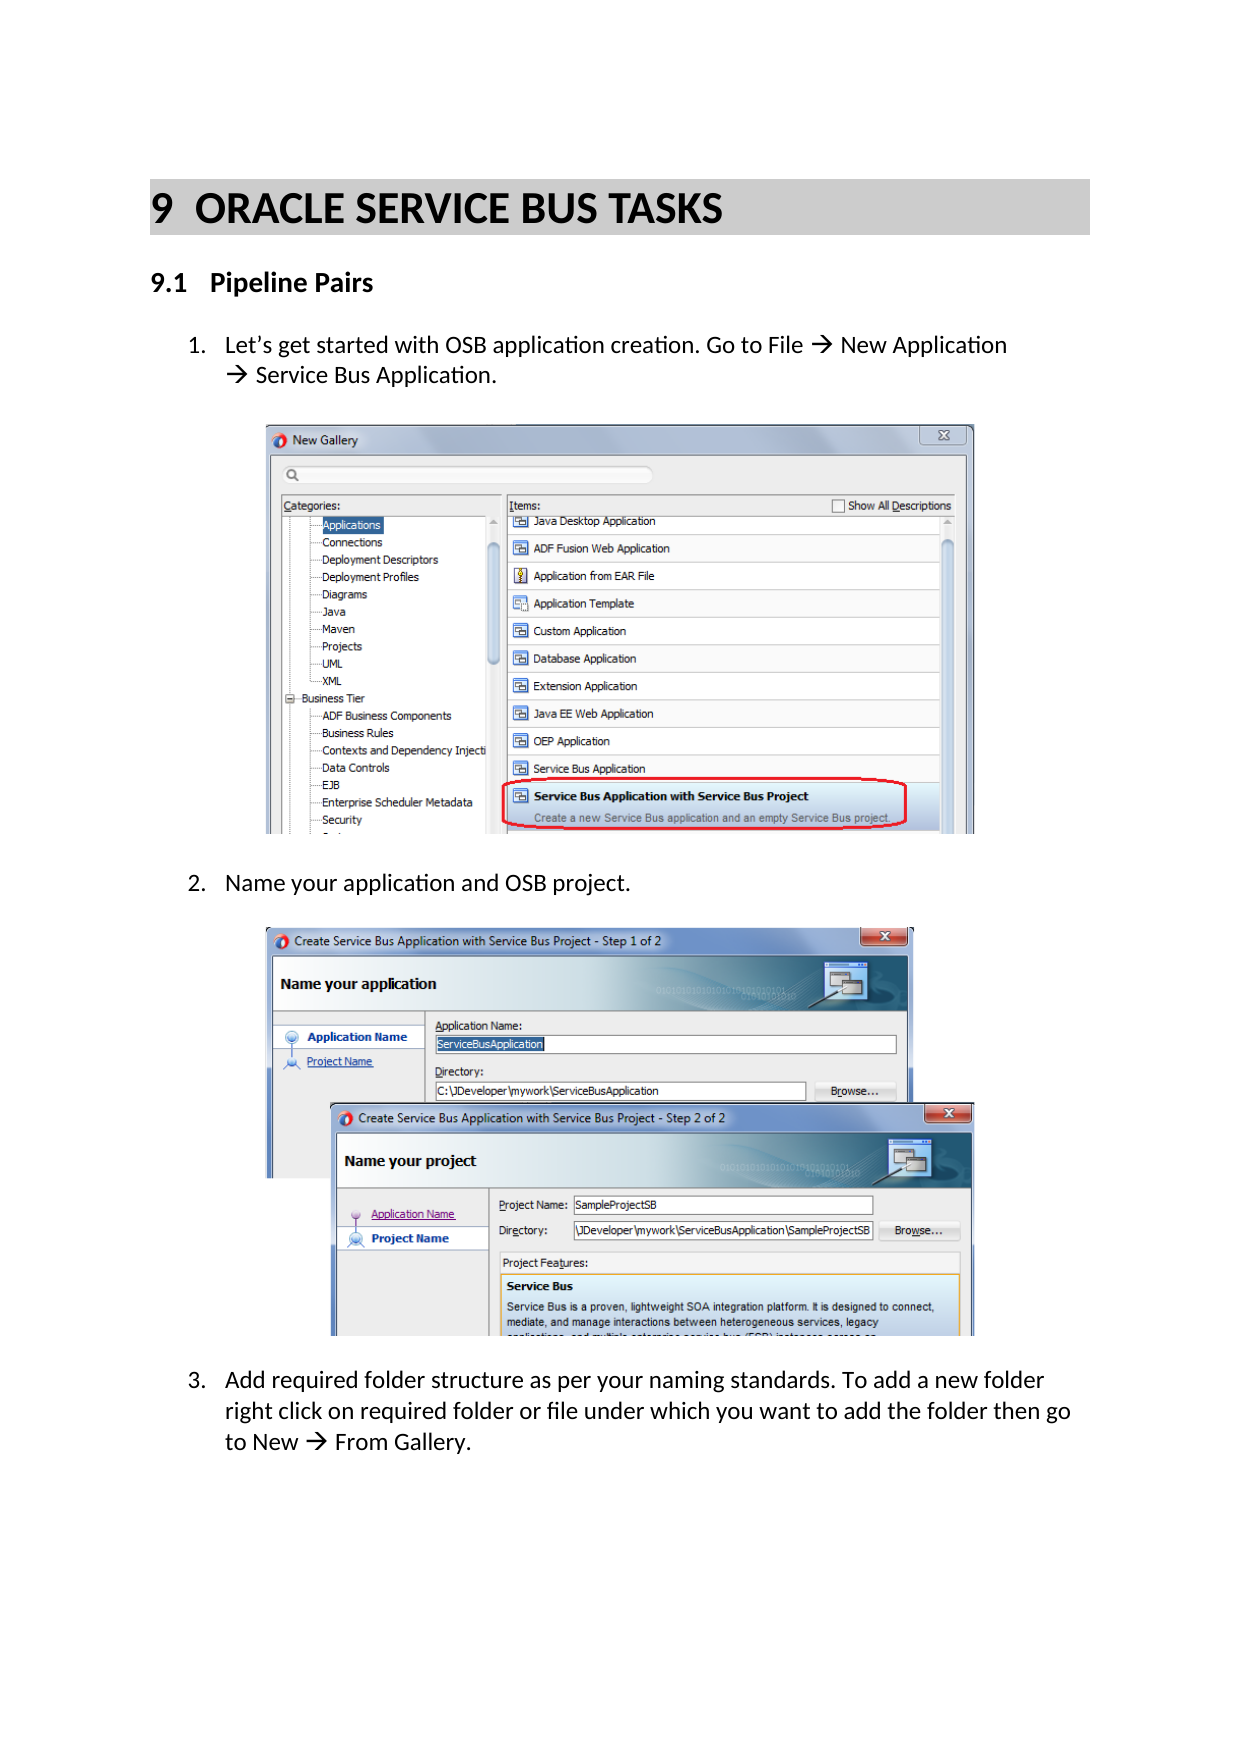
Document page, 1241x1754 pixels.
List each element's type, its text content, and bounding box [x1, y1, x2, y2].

picture [265, 927, 975, 1336]
subtitle Oracle Service bus TASKS [150, 179, 1090, 235]
list Name your application and OSB project. [187, 867, 1090, 898]
picture [265, 424, 975, 834]
list Add required folder structure as per your naming standards. To add a new folder right click on required folder or file under which you want to add the folder then go to New From Gallery. [187, 1365, 1090, 1456]
subtitle Pipeline Pairs [150, 264, 1090, 300]
list Let’s get started with OSB application creation. Go to File New Application Service Bus Application. [187, 329, 1090, 390]
table_header [259, 419, 982, 838]
